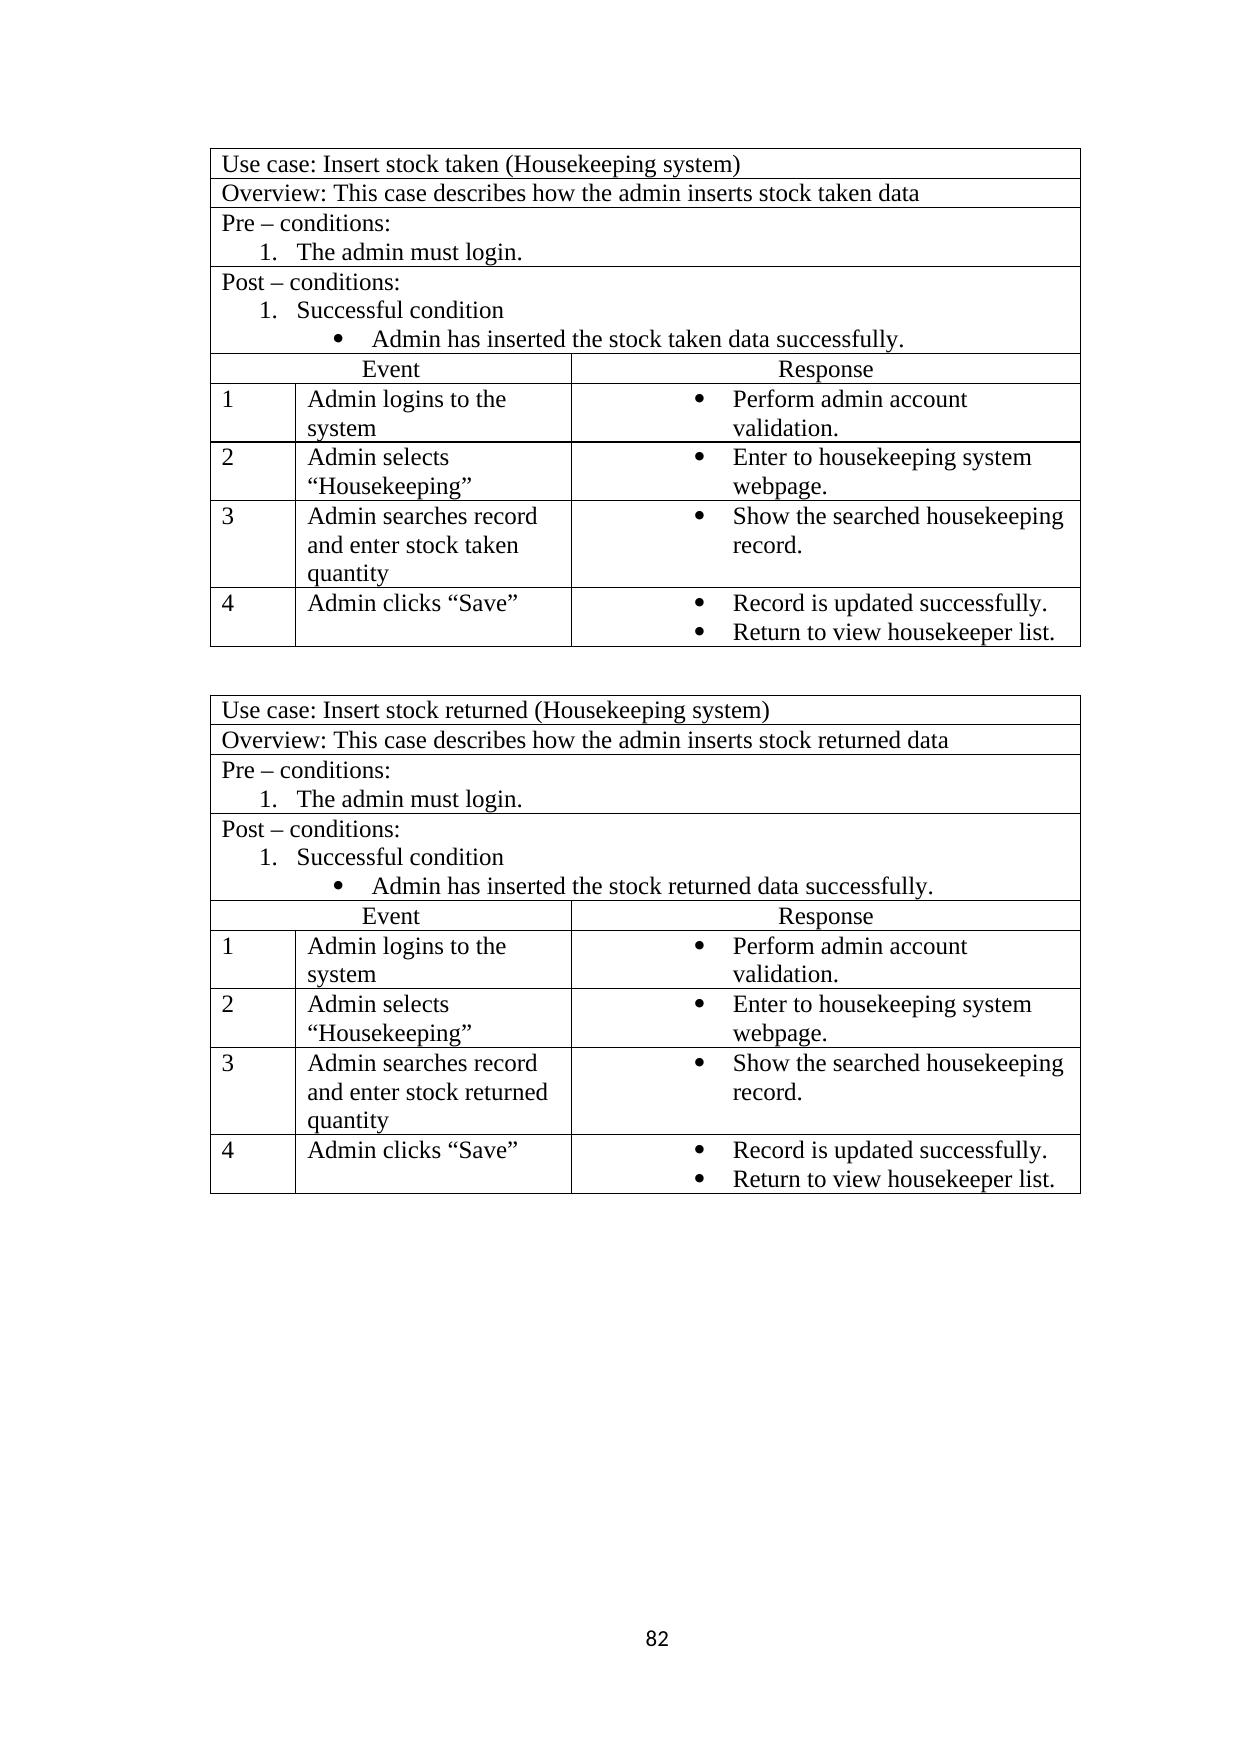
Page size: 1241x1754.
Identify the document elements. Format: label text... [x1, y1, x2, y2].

table_cell Admin logins to the system [296, 384, 571, 441]
table_cell Admin selects “Housekeeping” [296, 443, 571, 500]
table_cell 2 [211, 989, 295, 1047]
table_cell 3 [211, 1048, 295, 1134]
table_header Use case: Insert stock taken (Housekeeping system) [211, 149, 1080, 177]
table_cell Admin logins to the system [296, 931, 571, 988]
table_cell Admin searches record and enter stock taken quantity [296, 501, 571, 587]
table_cell Show the searched housekeeping record. [572, 1048, 1080, 1134]
table_cell Admin selects “Housekeeping” [296, 989, 571, 1047]
table_cell Response [572, 901, 1080, 930]
table_cell Admin clicks “Save” [296, 1135, 571, 1193]
table_cell Pre – conditions: The admin must login. [211, 755, 1080, 813]
table_cell Admin clicks “Save” [296, 588, 571, 646]
table_header Use case: Insert stock returned (Housekeeping system) [211, 696, 1080, 724]
table_cell Admin searches record and enter stock returned quantity [296, 1048, 571, 1134]
table_cell 1 [211, 931, 295, 988]
table_cell 2 [211, 443, 295, 500]
table_cell Event [211, 354, 571, 383]
table_cell Enter to housekeeping system webpage. [572, 443, 1080, 500]
table_cell Perform admin account validation. [572, 931, 1080, 988]
table_cell Show the searched housekeeping record. [572, 501, 1080, 587]
table_cell 4 [211, 1135, 295, 1193]
table_cell Enter to housekeeping system webpage. [572, 989, 1080, 1047]
table_cell Perform admin account validation. [572, 384, 1080, 441]
table_cell Record is updated successfully. Return to view housekeeper list. [572, 1135, 1080, 1193]
table_cell Response [572, 354, 1080, 383]
table_cell 1 [211, 384, 295, 441]
table_cell Event [211, 901, 571, 930]
table_cell Pre – conditions: The admin must login. [211, 208, 1080, 266]
table_cell 4 [211, 588, 295, 646]
table_cell Overview: This case describes how the admin inserts stock taken data [211, 179, 1080, 207]
table_cell Post – conditions: Successful condition Admin has inserted the stock returned data successfully. [211, 814, 1080, 900]
table_cell 3 [211, 501, 295, 587]
table_cell Overview: This case describes how the admin inserts stock returned data [211, 725, 1080, 754]
table_cell Post – conditions: Successful condition Admin has inserted the stock taken data successfully. [211, 267, 1080, 353]
table_cell Record is updated successfully. Return to view housekeeper list. [572, 588, 1080, 646]
